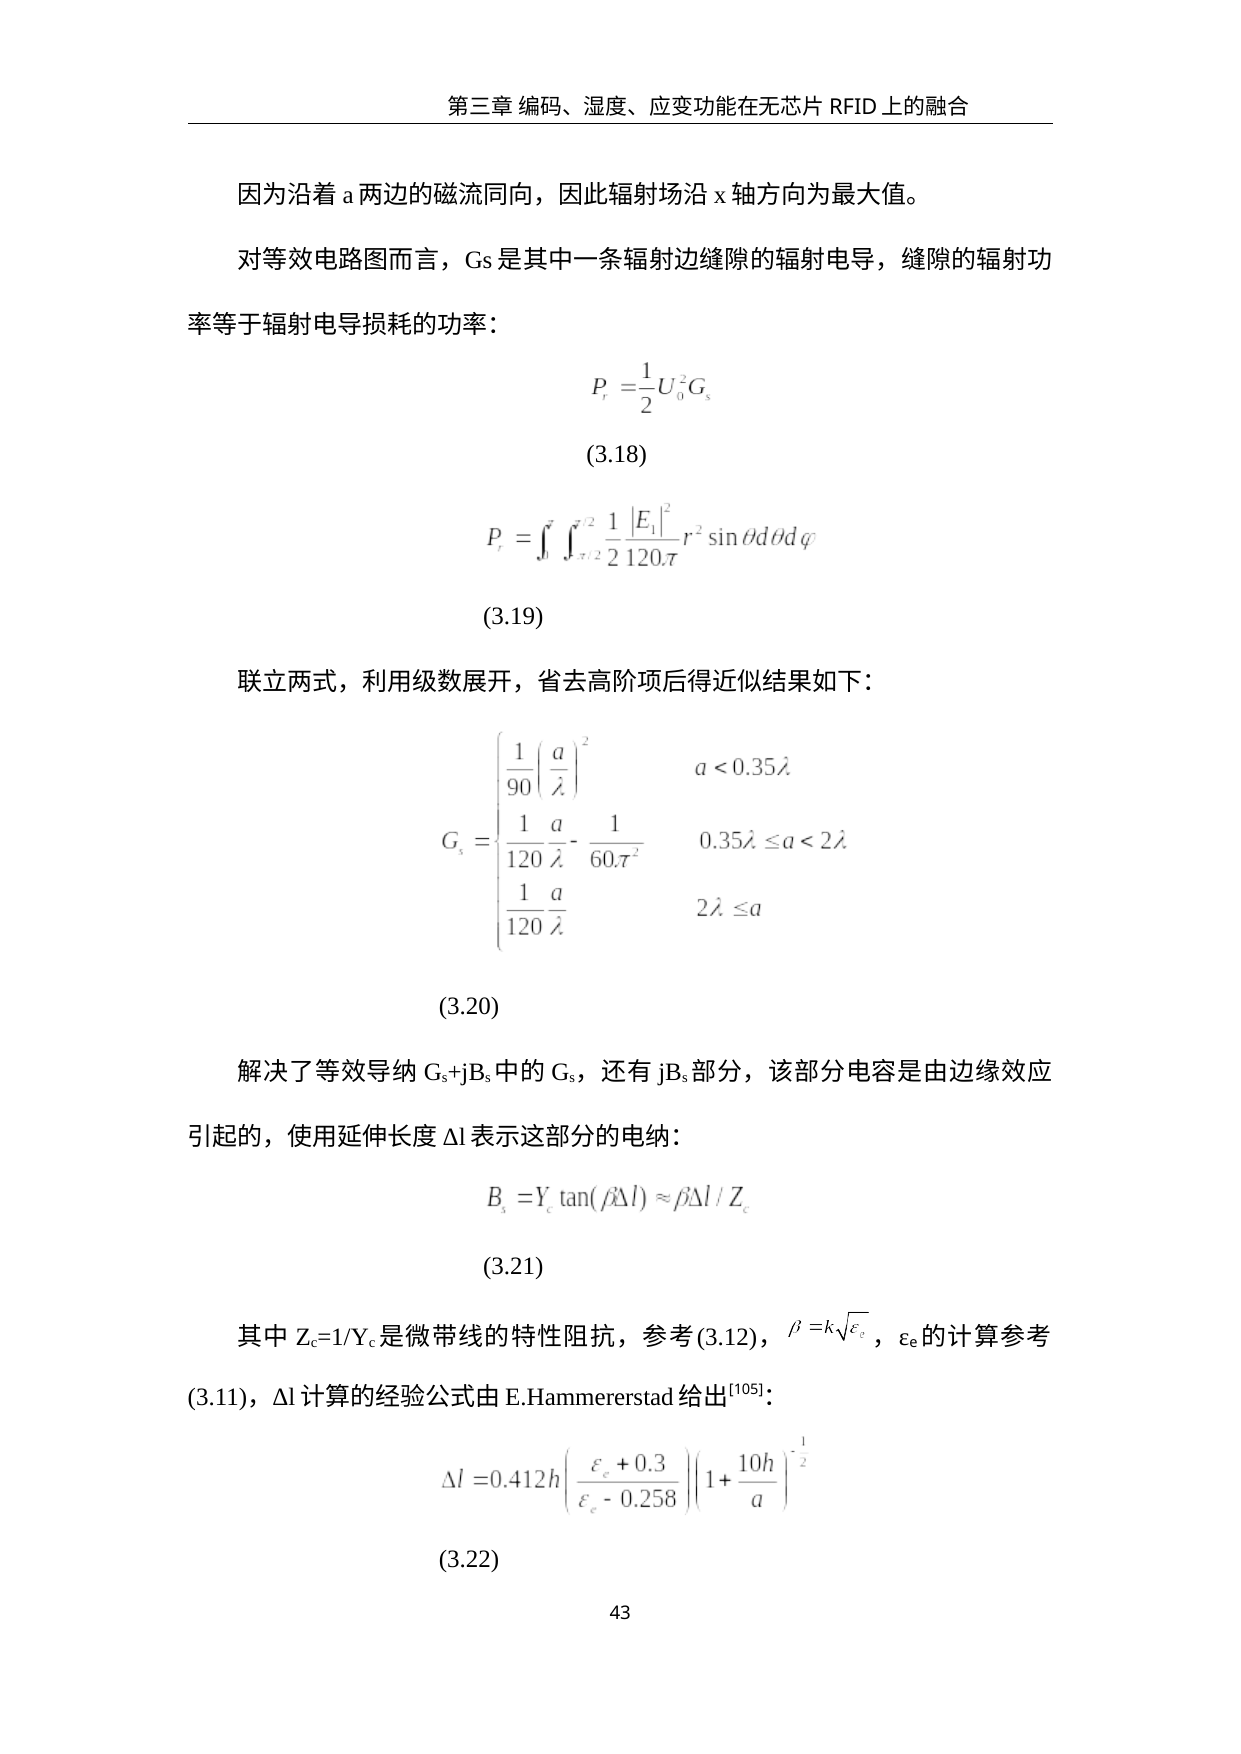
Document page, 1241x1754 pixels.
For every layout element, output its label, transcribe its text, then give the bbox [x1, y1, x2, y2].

text 解决了等效导纳Gs+jBs中的Gs，还有jBs部分，该部分电容是由边缘效应引起的，使用延伸长度Δl表示这部分的电纳： [187, 1037, 1053, 1167]
text 因为沿着a两边的磁流同向，因此辐射场沿x轴方向为最大值。 [187, 160, 1053, 225]
text (3.20) [187, 712, 1053, 1037]
text 联立两式，利用级数展开，省去高阶项后得近似结果如下： [187, 647, 1053, 712]
text (3.22) [187, 1427, 1053, 1590]
text 对等效电路图而言，Gs是其中一条辐射边缝隙的辐射电导，缝隙的辐射功率等于辐射电导损耗的功率： [187, 225, 1053, 355]
text 其中Zc=1/Yc是微带线的特性阻抗，参考(3.12)，，εe的计算参考(3.11)，Δl计算的经验公式由E.Hammererstad给出[105]： [187, 1297, 1053, 1427]
text (3.18) [187, 355, 1053, 485]
text (3.21) [187, 1167, 1053, 1297]
text (3.19) [187, 485, 1053, 647]
